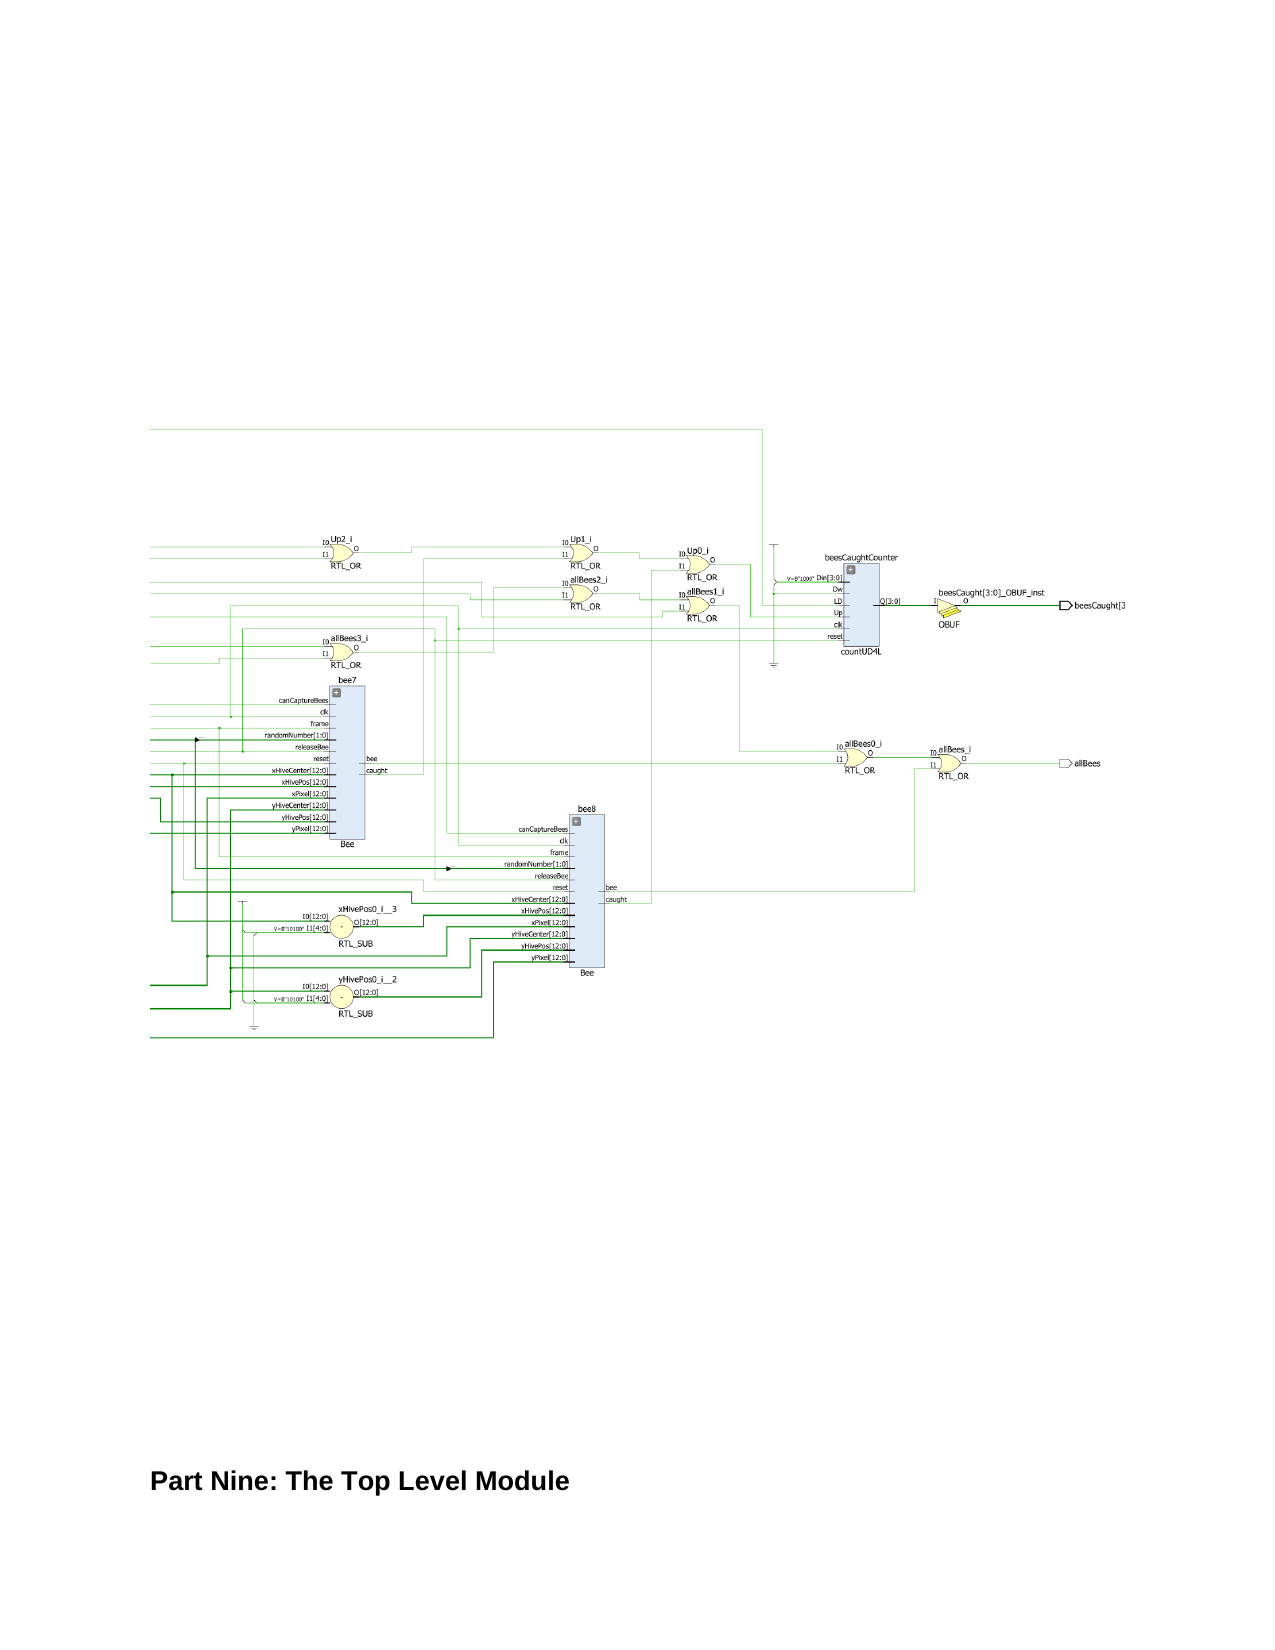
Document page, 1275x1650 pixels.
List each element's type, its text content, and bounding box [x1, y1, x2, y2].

picture [150, 150, 1125, 1413]
text Part Nine: The Top Level Module [150, 1465, 1125, 1496]
